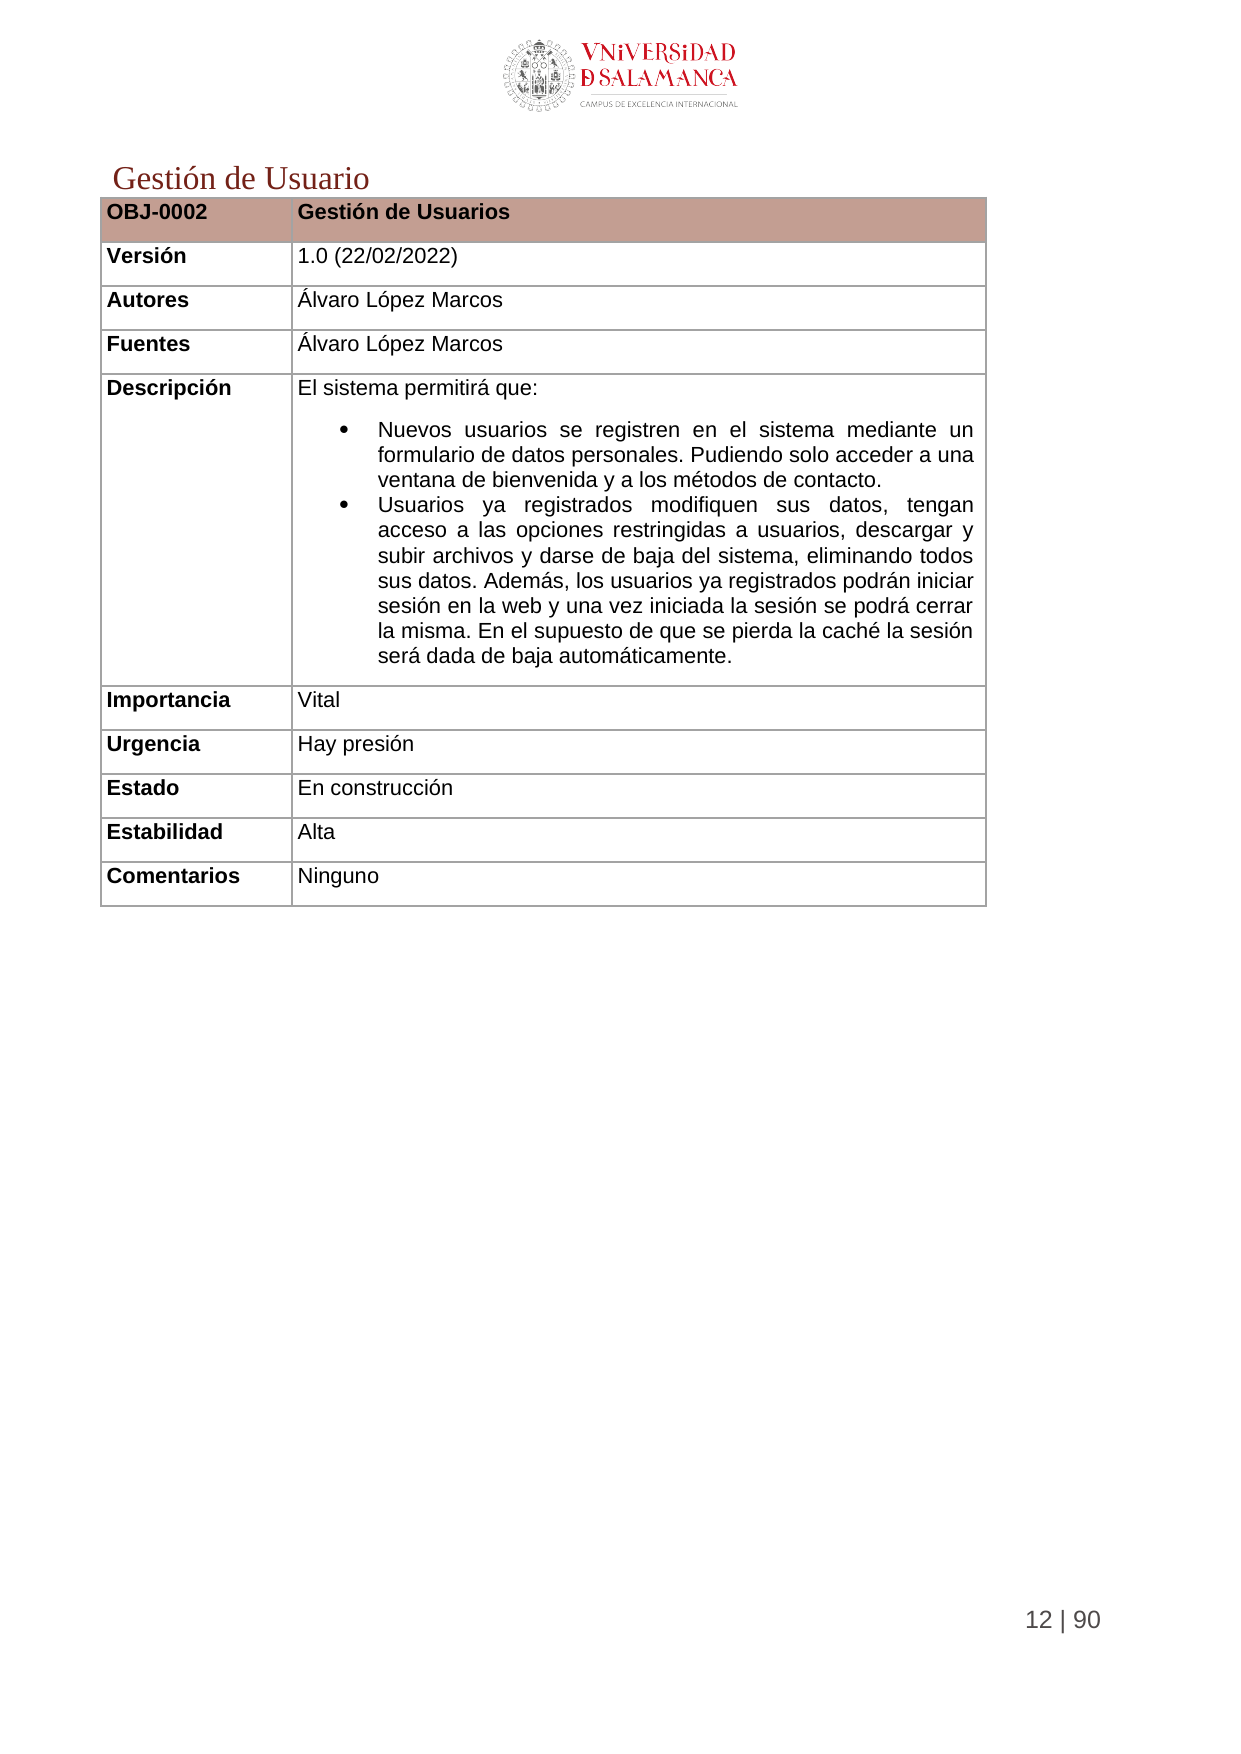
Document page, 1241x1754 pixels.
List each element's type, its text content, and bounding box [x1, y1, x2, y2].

table_cell Ninguno [293, 863, 985, 905]
table_cell Importancia [102, 687, 291, 729]
table_cell 1.0 (22/02/2022) [293, 243, 985, 284]
subtitle Gestión de Usuario [112, 158, 1128, 197]
table_cell Estabilidad [102, 819, 291, 861]
table_cell Álvaro López Marcos [293, 331, 985, 372]
table_cell Autores [102, 287, 291, 328]
table_cell Álvaro López Marcos [293, 287, 985, 328]
picture [499, 36, 742, 116]
table_cell En construcción [293, 775, 985, 817]
table_cell Comentarios [102, 863, 291, 905]
table_cell El sistema permitirá que: Nuevos usuarios se registren en el sistema mediante un formulario de datos personales. Pudiendo solo acceder a una ventana de bienvenida y a los métodos de contacto. Usuarios ya registrados modifiquen sus datos, tengan acceso a las opciones restringidas a usuarios, descargar y subir archivos y darse de baja del sistema, eliminando todos sus datos. Además, los usuarios ya registrados podrán iniciar sesión en la web y una vez iniciada la sesión se podrá cerrar la misma. En el supuesto de que se pierda la caché la sesión será dada de baja automáticamente. [293, 375, 985, 685]
table_cell Descripción [102, 375, 291, 685]
table_cell Fuentes [102, 331, 291, 372]
table_cell Alta [293, 819, 985, 861]
table_cell Urgencia [102, 731, 291, 773]
table_header OBJ-0002 [102, 199, 291, 241]
table_cell Hay presión [293, 731, 985, 773]
table_cell Vital [293, 687, 985, 729]
table_cell Versión [102, 243, 291, 284]
table_cell Estado [102, 775, 291, 817]
table_header Gestión de Usuarios [293, 199, 985, 241]
